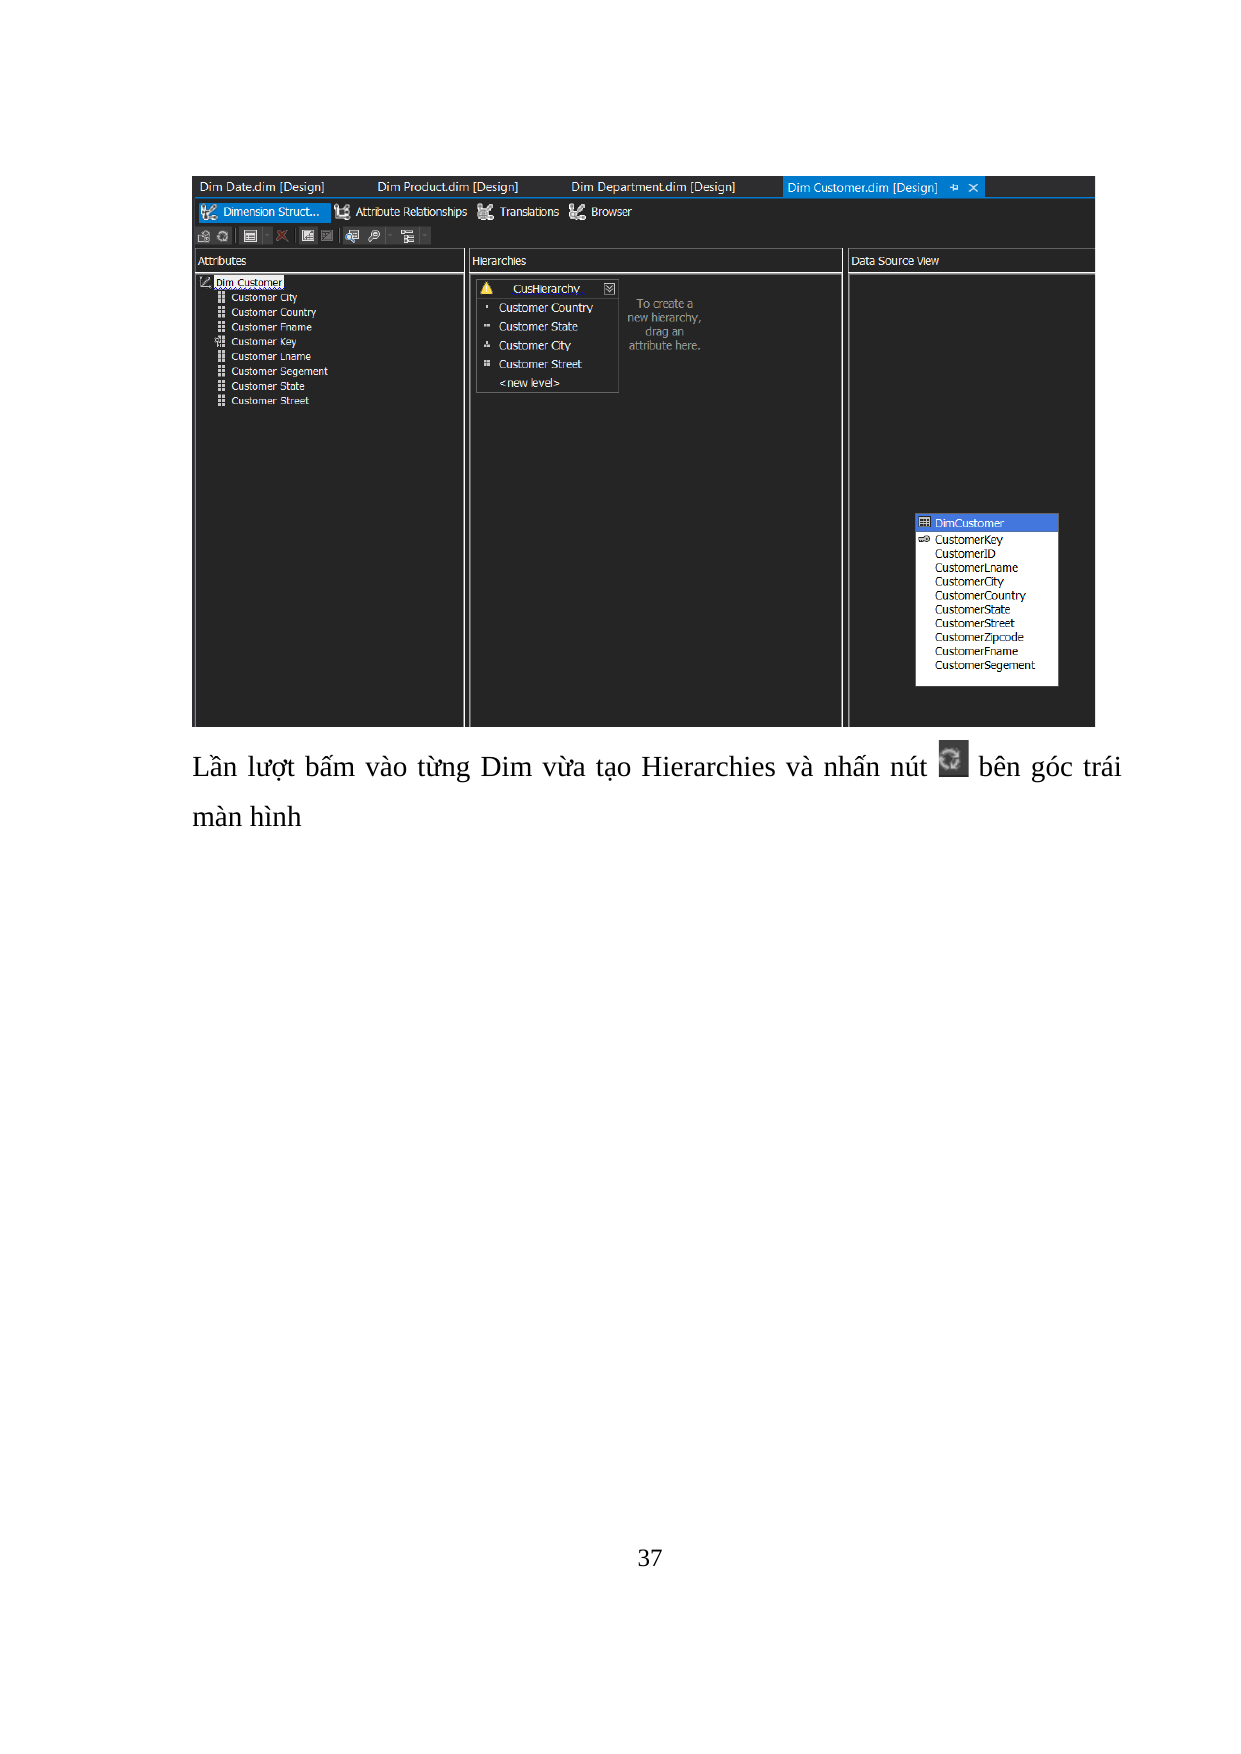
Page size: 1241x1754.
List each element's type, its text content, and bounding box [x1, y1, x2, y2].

picture [192, 176, 1096, 727]
text Lần lượt bấm vào từng Dim vừa tạo Hierarchies và nhấn nút bên góc trái màn hình [192, 741, 1122, 833]
picture [938, 740, 969, 777]
